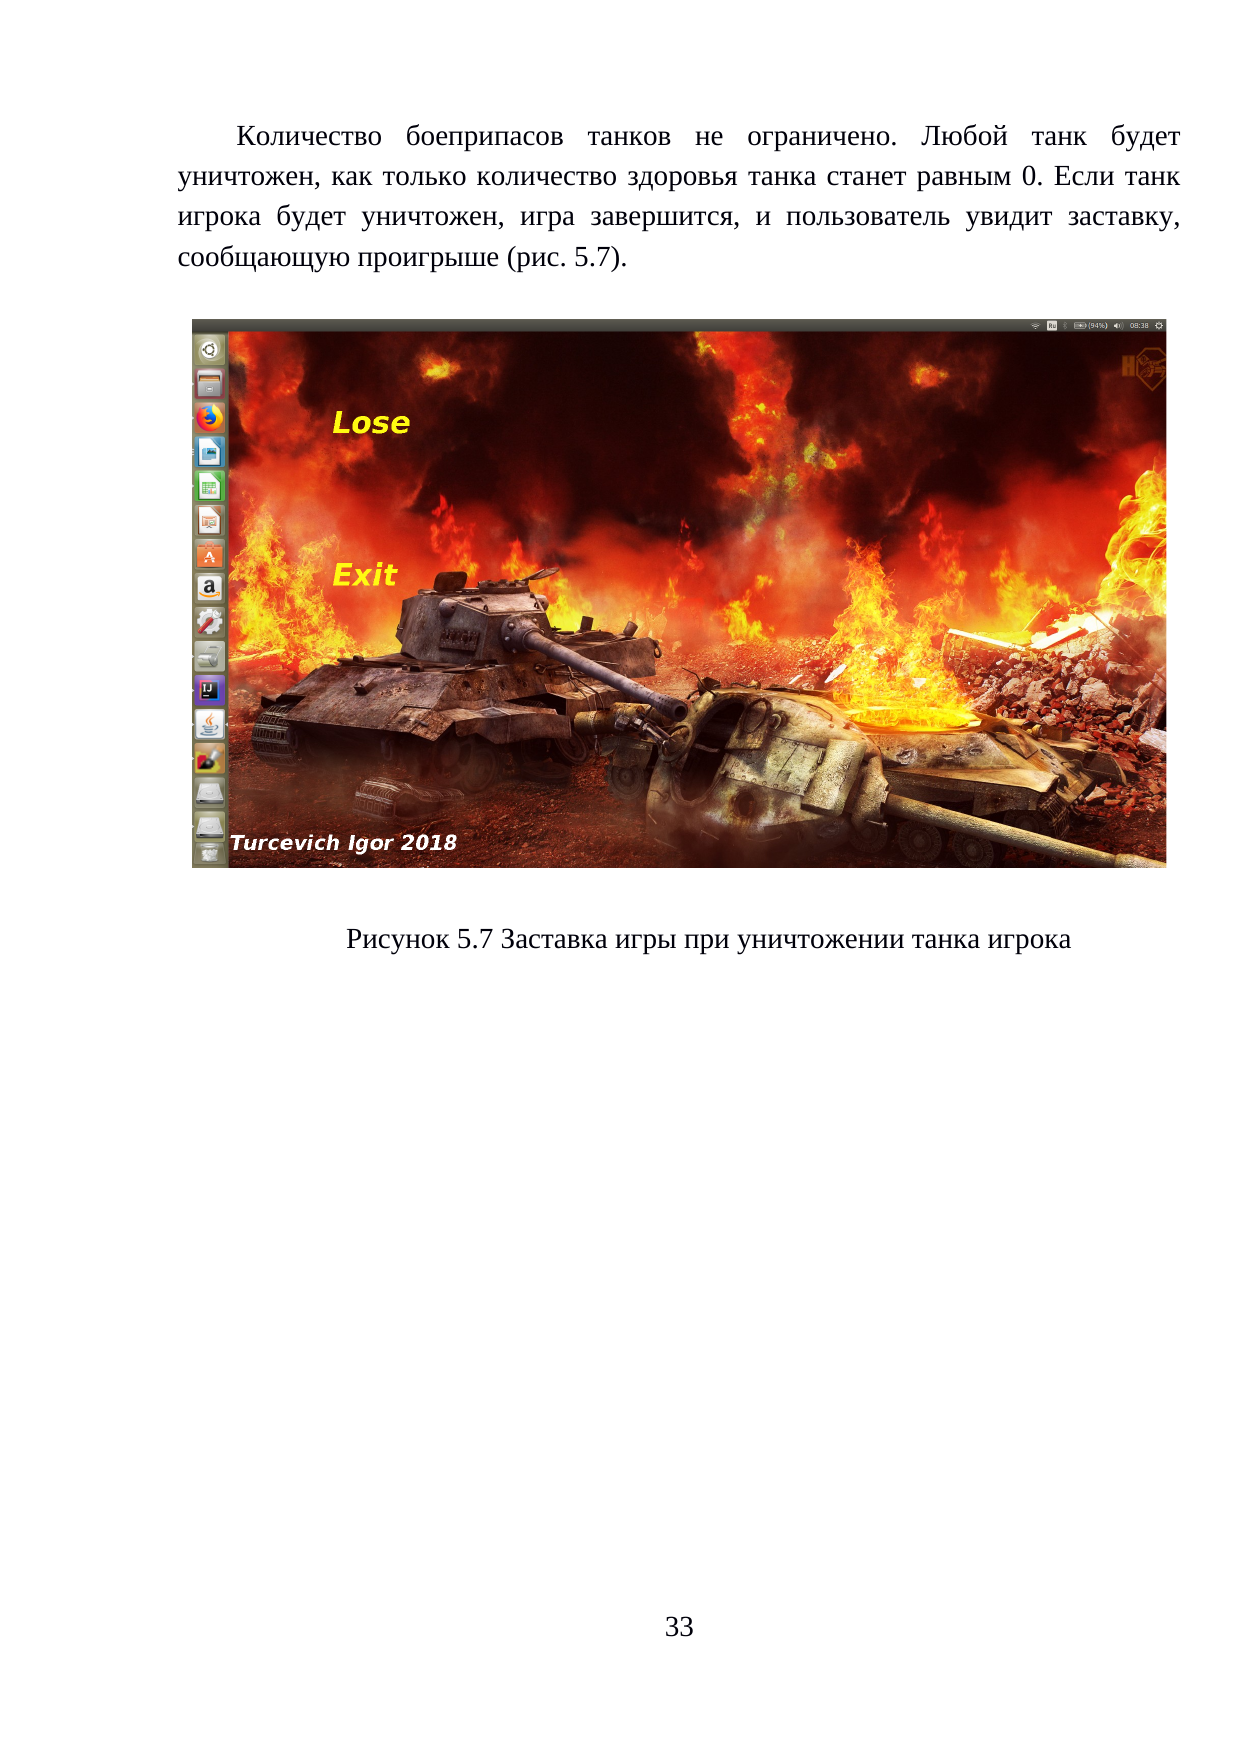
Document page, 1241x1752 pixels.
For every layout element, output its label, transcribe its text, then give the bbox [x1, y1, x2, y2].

text Количество боеприпасов танков не ограничено. Любой танк будет уничтожен, как только количество здоровья танка станет равным 0. Если танк игрока будет уничтожен, игра завершится, и пользователь увидит заставку, сообщающую проигрыше (рис. 5.7). [177, 118, 1181, 272]
picture [192, 319, 1167, 868]
text Рисунок 5.7 Заставка игры при уничтожении танка игрока [177, 921, 1181, 954]
